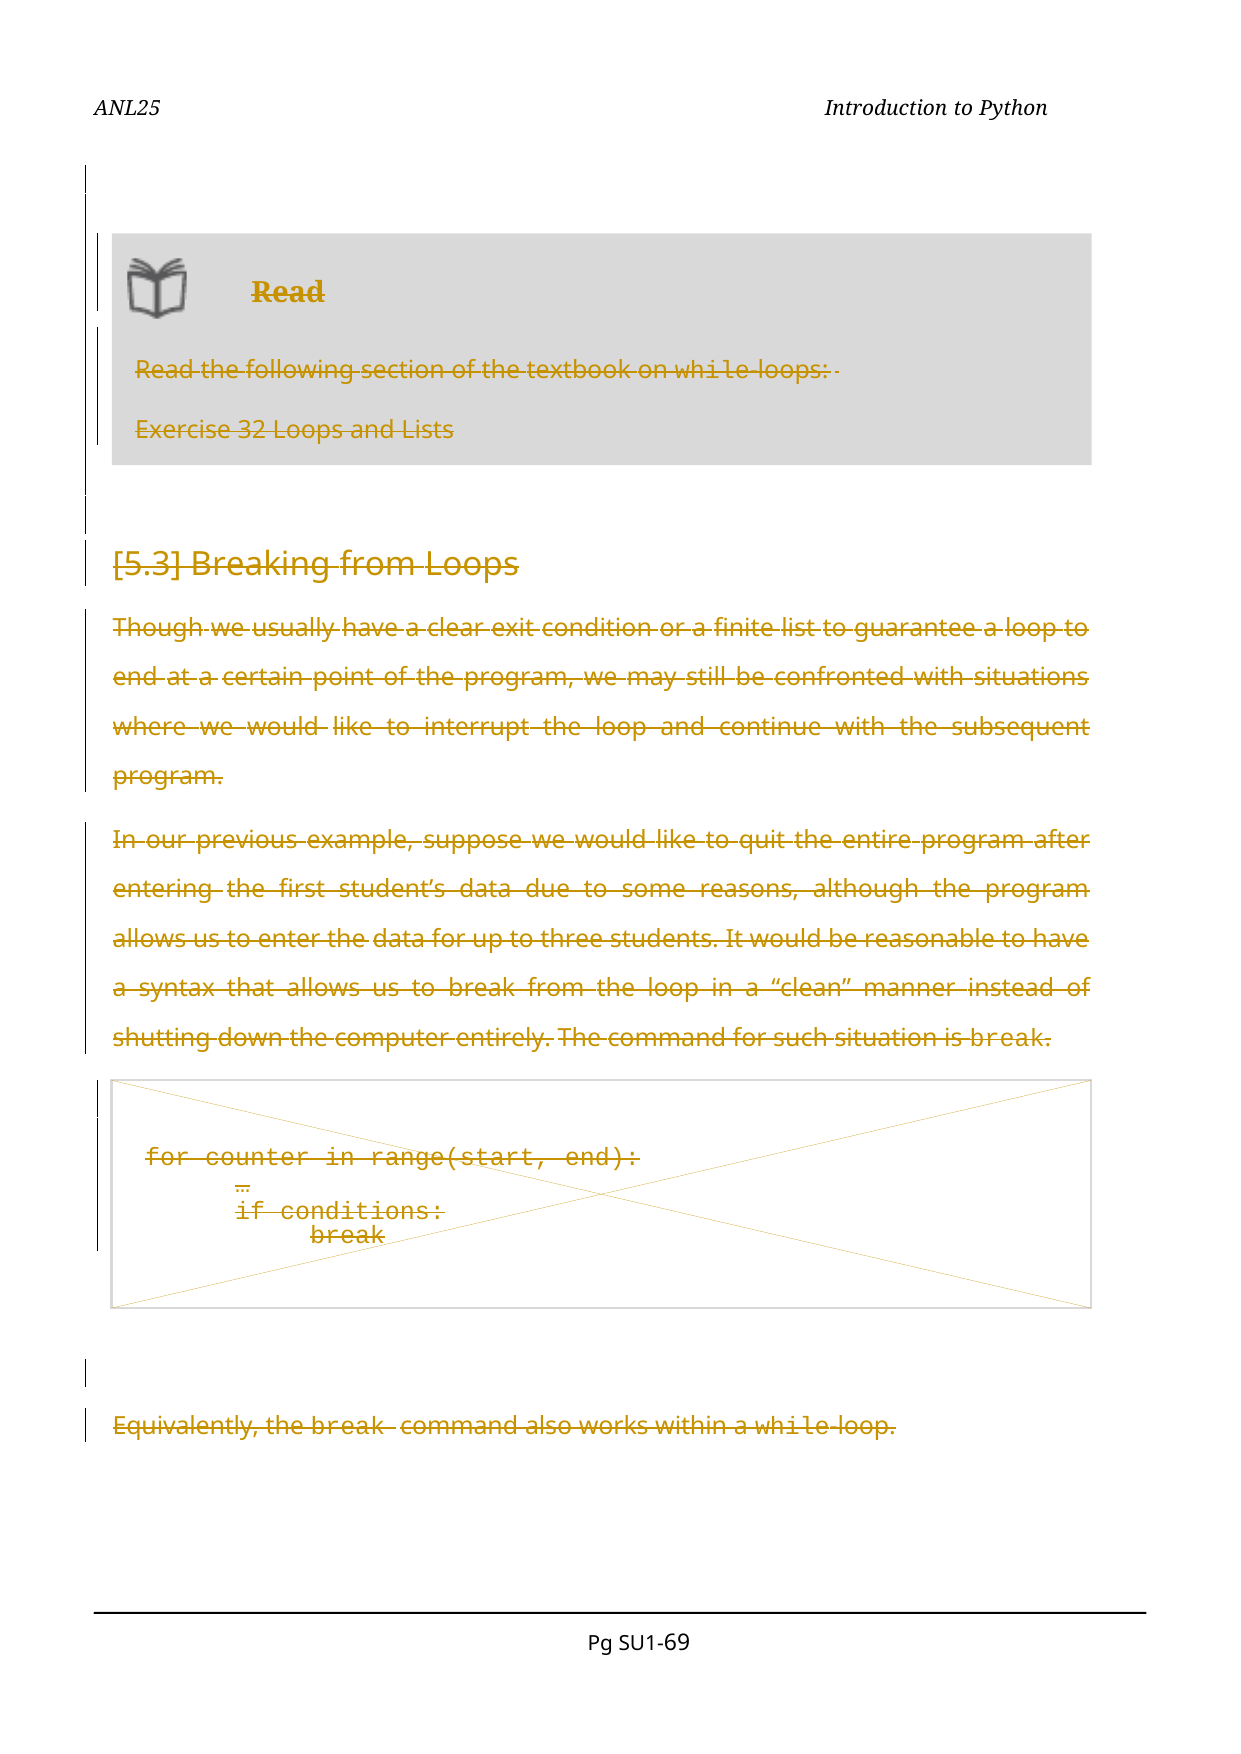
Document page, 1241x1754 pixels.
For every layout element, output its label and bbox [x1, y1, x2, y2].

picture [126, 257, 189, 321]
